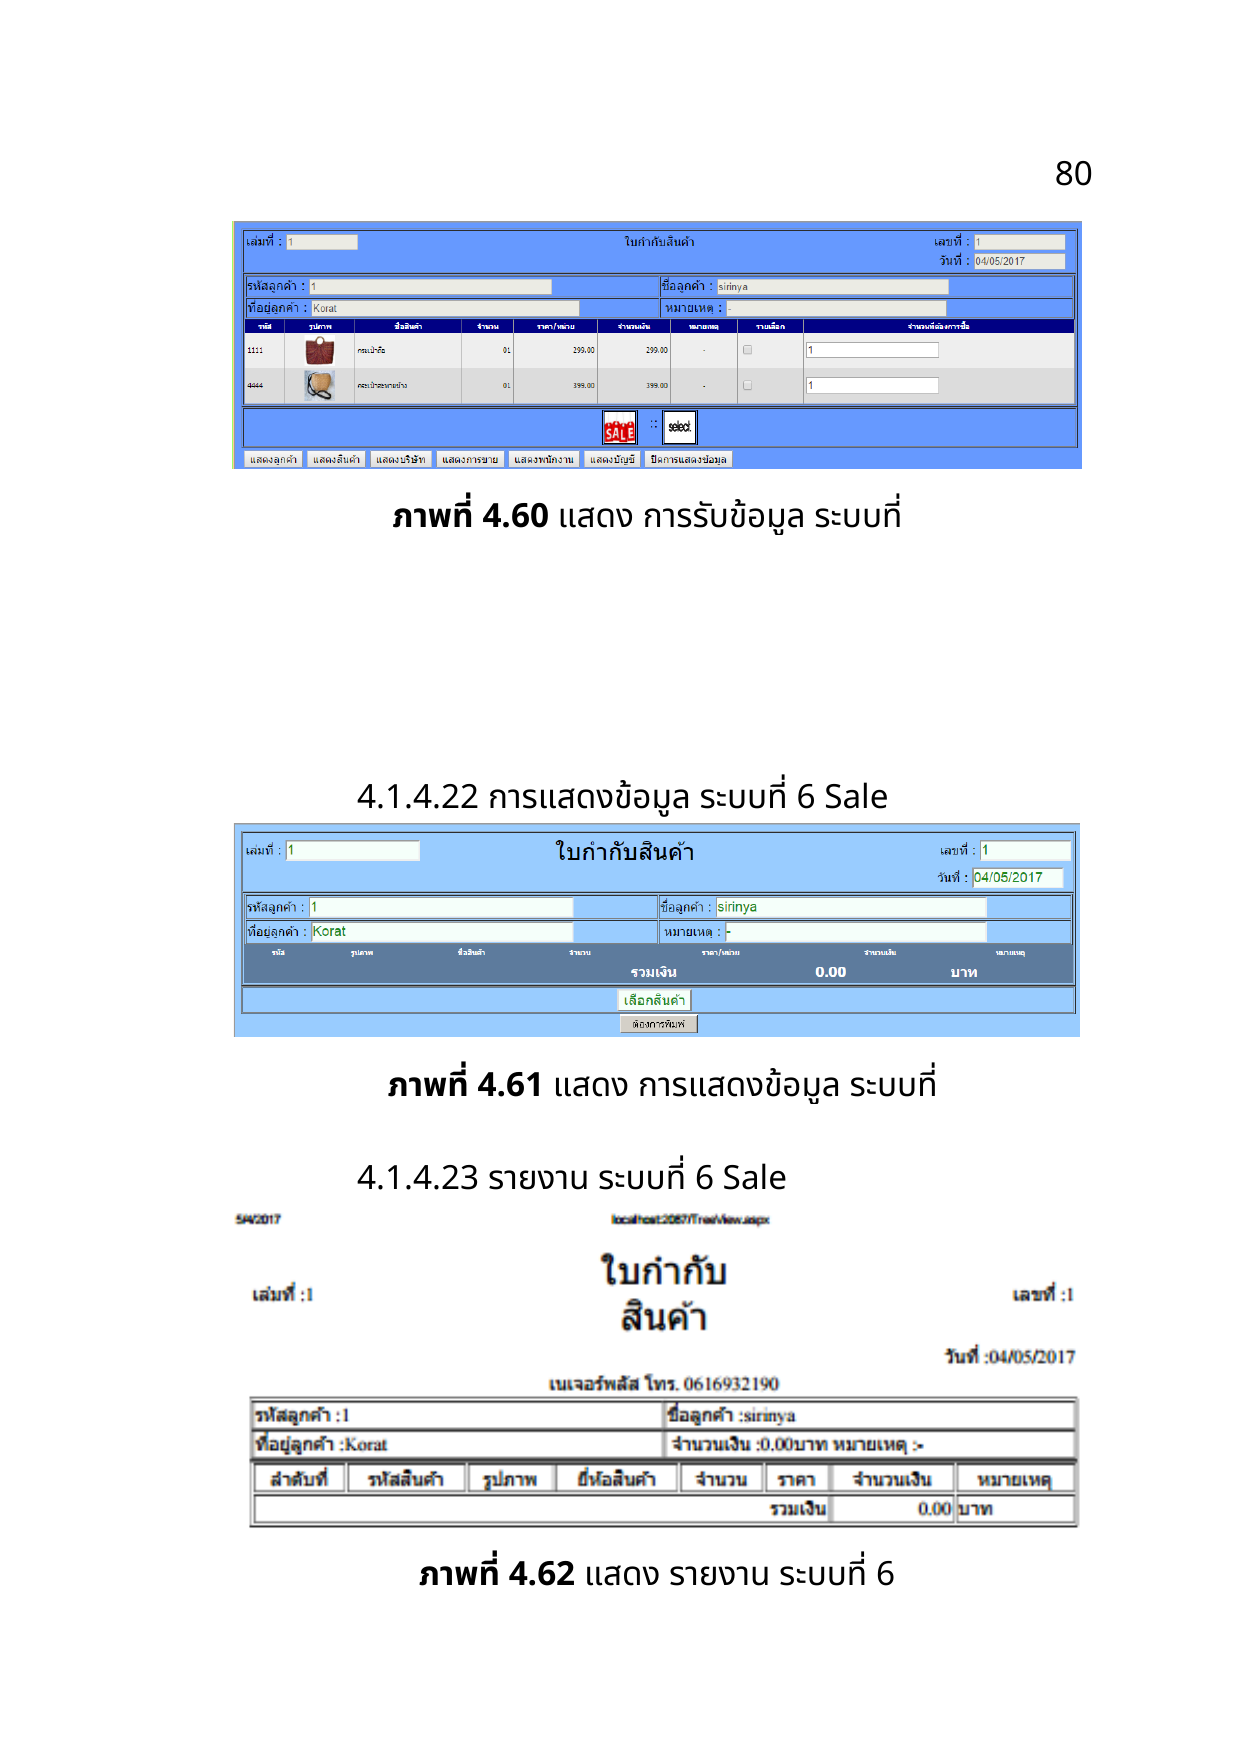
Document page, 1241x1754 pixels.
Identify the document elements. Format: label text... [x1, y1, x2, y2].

picture [223, 1204, 1091, 1536]
text 4.1.4.23 รายงาน ระบบที่ 6 Sale [221, 1154, 1092, 1204]
picture [232, 221, 1082, 469]
picture [233, 823, 1080, 1037]
text 4.1.4.22 การแสดงข้อมูล ระบบที่ 6 Sale [221, 773, 1092, 824]
